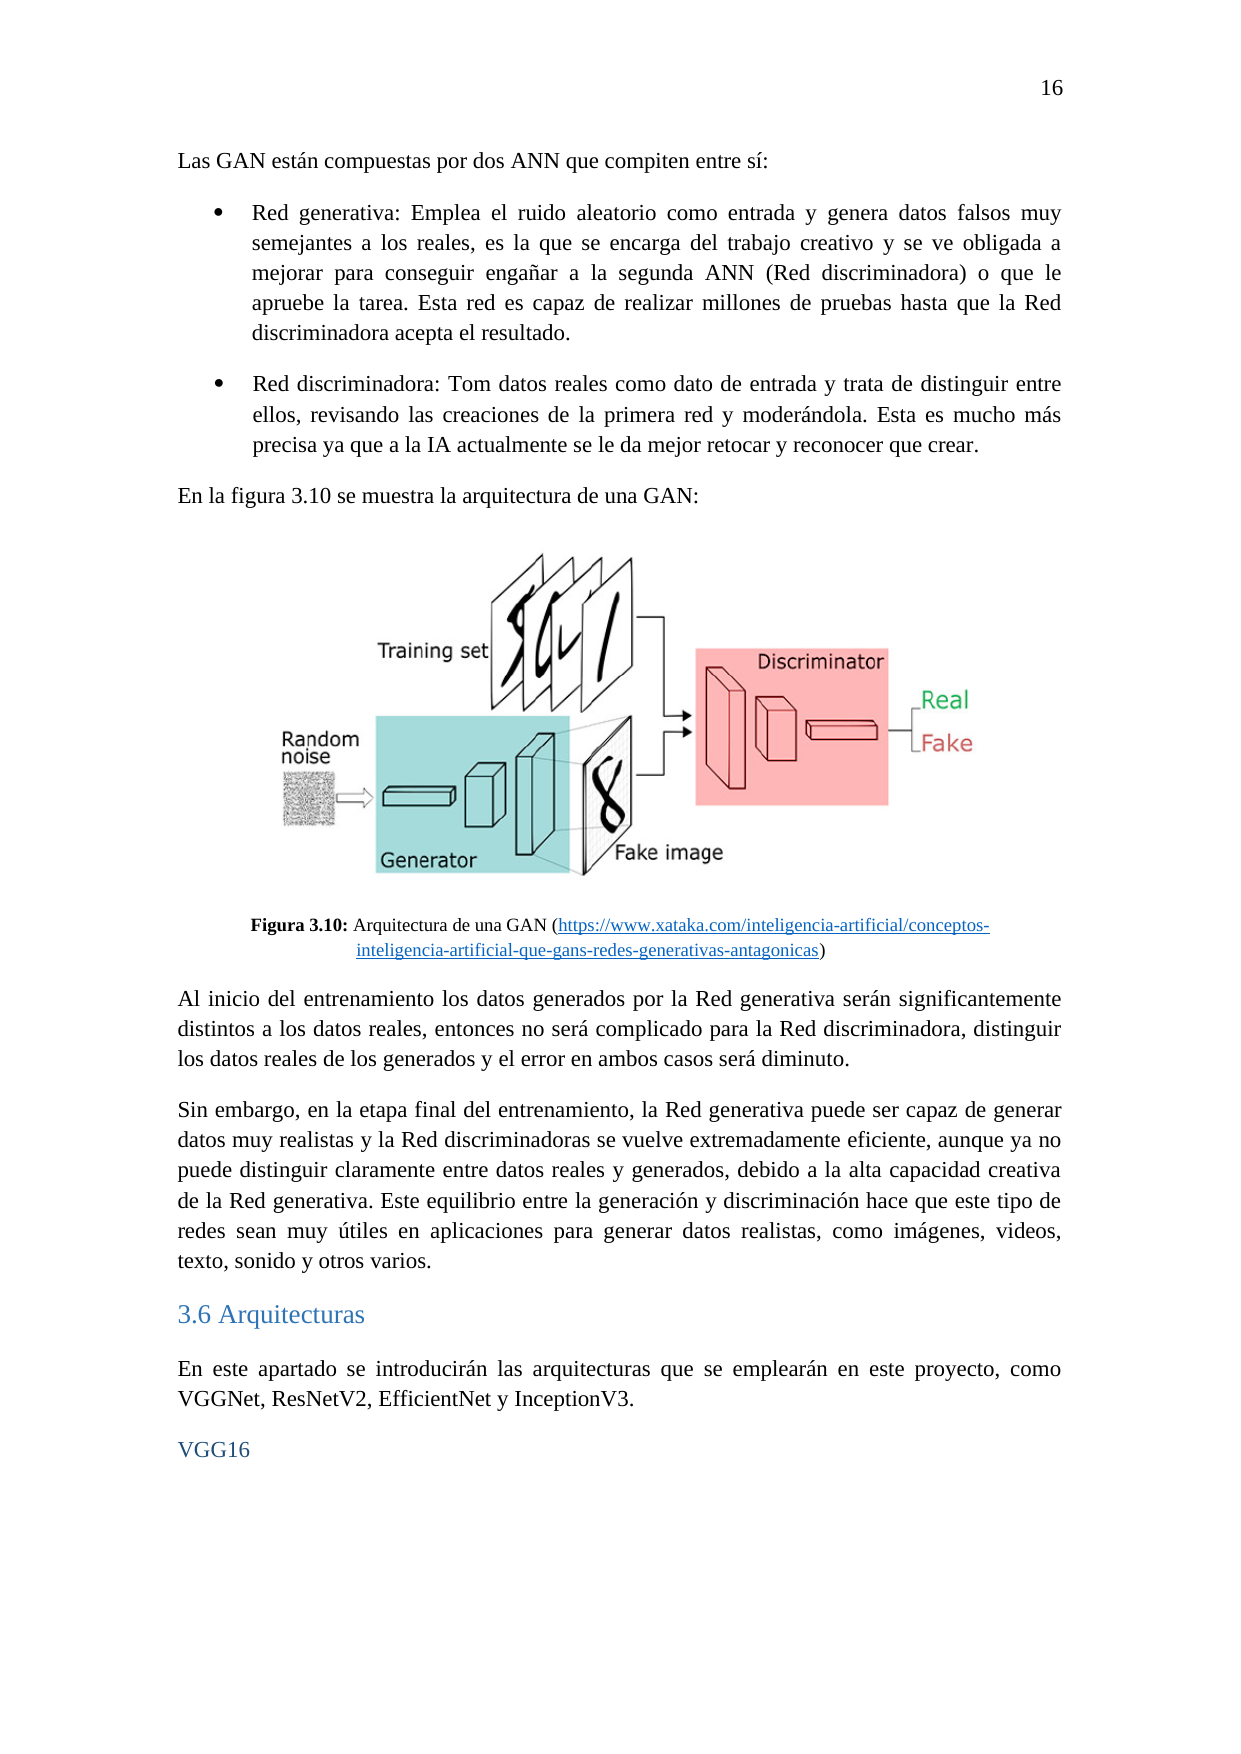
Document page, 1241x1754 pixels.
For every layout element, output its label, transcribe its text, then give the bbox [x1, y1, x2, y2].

picture [252, 533, 988, 890]
list Red discriminadora: Tom datos reales como dato de entrada y trata de distinguir entre ellos, revisando las creaciones de la primera red y moderándola. Esta es mucho más precisa ya que a la IA actualmente se le da mejor retocar y reconocer que crear. [215, 371, 1063, 457]
list Red generativa: Emplea el ruido aleatorio como entrada y genera datos falsos muy semejantes a los reales, es la que se encarga del trabajo creativo y se ve obligada a mejorar para conseguir engañar a la segunda ANN (Red discriminadora) o que le apruebe la tarea. Esta red es capaz de realizar millones de pruebas hasta que la Red discriminadora acepta el resultado. [214, 199, 1063, 346]
text En la figura 3.10 se muestra la arquitectura de una GAN: [177, 482, 1063, 508]
text Sin embargo, en la etapa final del entrenamiento, la Red generativa puede ser capaz de generar datos muy realistas y la Red discriminadoras se vuelve extremadamente eficiente, aunque ya no puede distinguir claramente entre datos reales y generados, debido a la alta capacidad creativa de la Red generativa. Este equilibrio entre la generación y discriminación hace que este tipo de redes sean muy útiles en aplicaciones para generar datos realistas, como imágenes, videos, texto, sonido y otros varios. [177, 1096, 1063, 1273]
text Al inicio del entrenamiento los datos generados por la Red generativa serán significantemente distintos a los datos reales, entonces no será complicado para la Red discriminadora, distinguir los datos reales de los generados y el error en ambos casos será diminuto. [177, 985, 1063, 1071]
text Figura 3.10: Arquitectura de una GAN (https://www.xataka.com/inteligencia-artificial/conceptos-inteligencia-artificial-que-gans-redes-generativas-antagonicas) [177, 914, 1004, 961]
subtitle 3.6 Arquitecturas [177, 1298, 1063, 1329]
subtitle VGG16 [177, 1436, 1063, 1462]
text En este apartado se introducirán las arquitecturas que se emplearán en este proyecto, como VGGNet, ResNetV2, EfficientNet y InceptionV3. [177, 1355, 1063, 1411]
text Las GAN están compuestas por dos ANN que compiten entre sí: [177, 148, 1063, 174]
